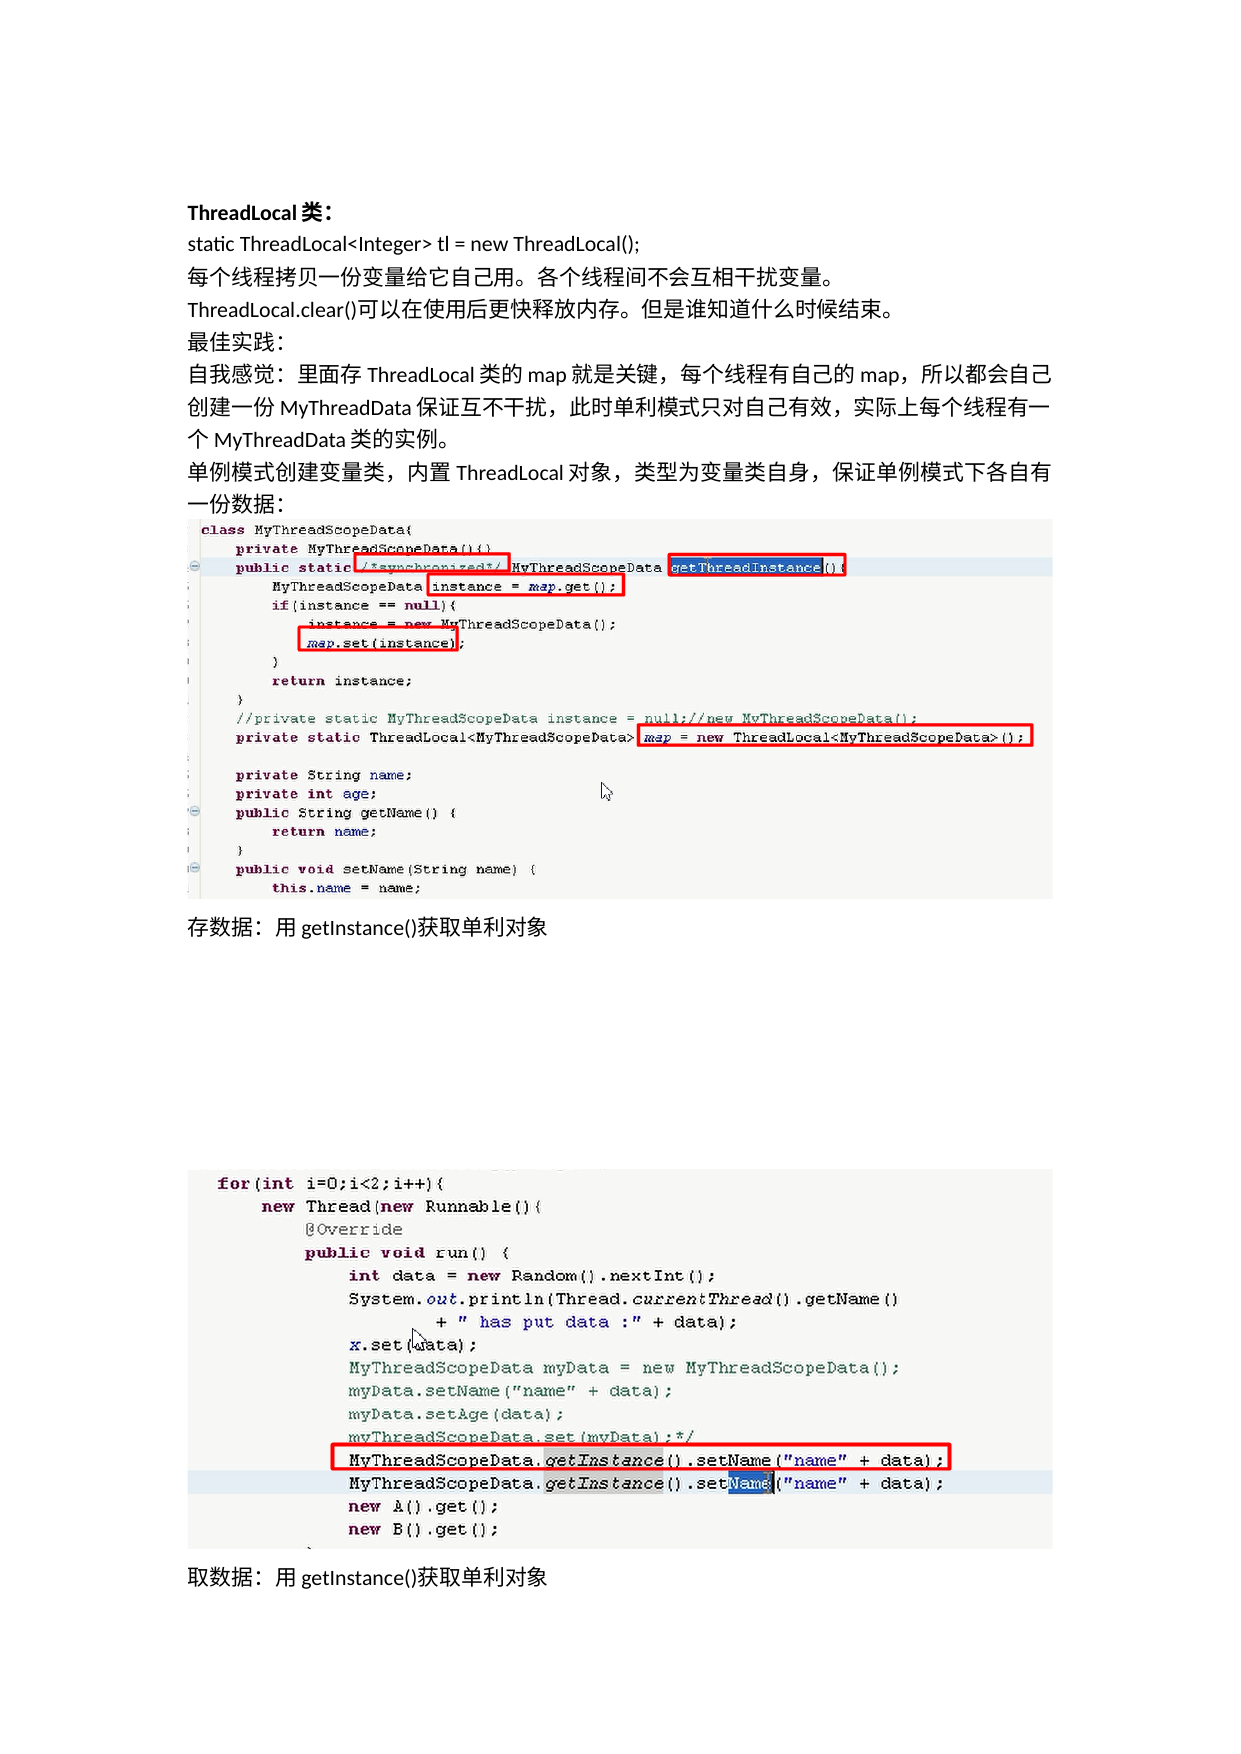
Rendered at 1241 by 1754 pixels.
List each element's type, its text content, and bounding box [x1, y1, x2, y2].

text ThreadLocal类： [187, 194, 1053, 227]
text 自我感觉：里面存ThreadLocal类的map就是关键，每个线程有自己的map，所以都会自己创建一份MyThreadData保证互不干扰，此时单利模式只对自己有效，实际上每个线程有一个MyThreadData类的实例。 [187, 357, 1053, 454]
text 取数据：用getInstance()获取单利对象 [187, 1559, 1053, 1592]
text ThreadLocal.clear()可以在使用后更快释放内存。但是谁知道什么时候结束。 [187, 292, 1053, 324]
text 存数据：用getInstance()获取单利对象 [187, 909, 1053, 942]
picture [187, 519, 1053, 899]
text static ThreadLocal<Integer> tl = new ThreadLocal(); [187, 227, 1053, 259]
text 单例模式创建变量类，内置ThreadLocal对象，类型为变量类自身，保证单例模式下各自有一份数据： [187, 454, 1053, 519]
text 最佳实践： [187, 324, 1053, 357]
picture [187, 1169, 1053, 1549]
text 每个线程拷贝一份变量给它自己用。各个线程间不会互相干扰变量。 [187, 259, 1053, 292]
